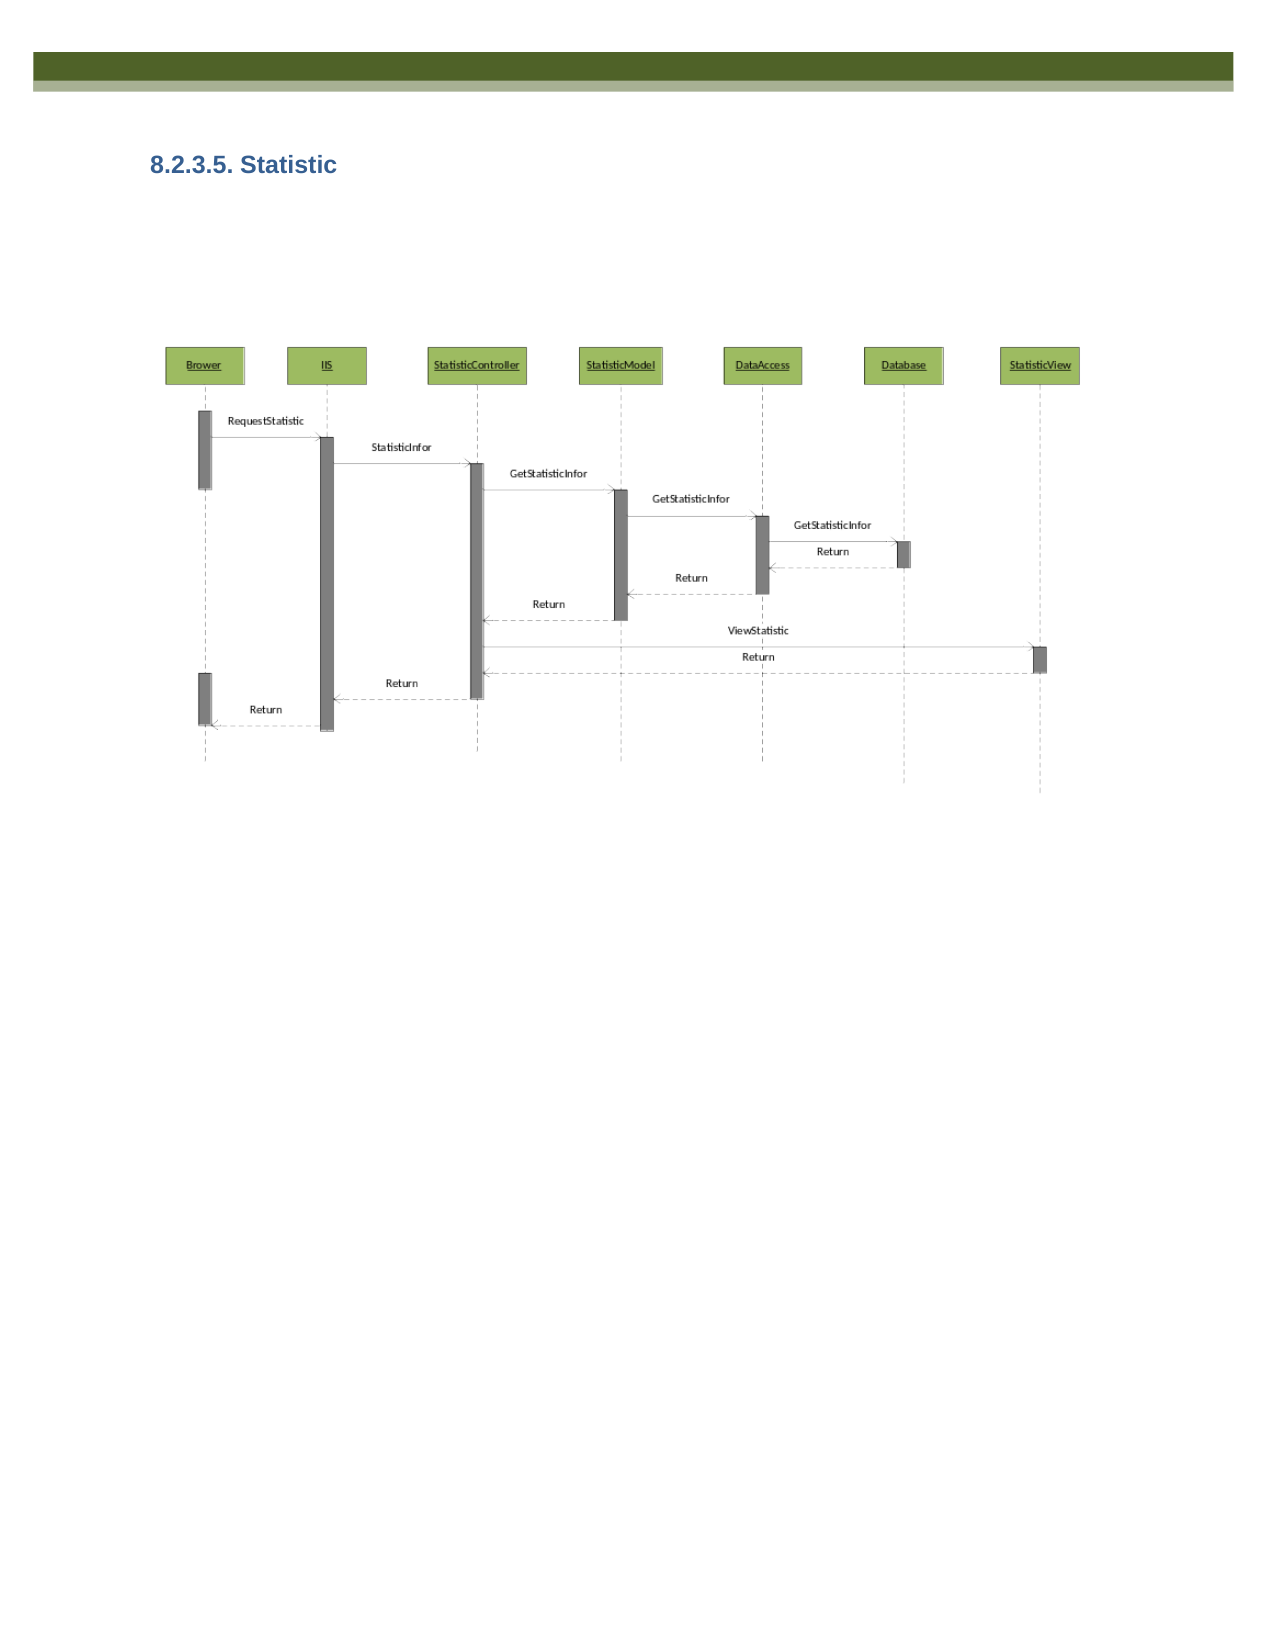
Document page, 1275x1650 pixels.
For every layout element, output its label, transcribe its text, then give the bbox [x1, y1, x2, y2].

subtitle Statistic [150, 150, 1125, 179]
